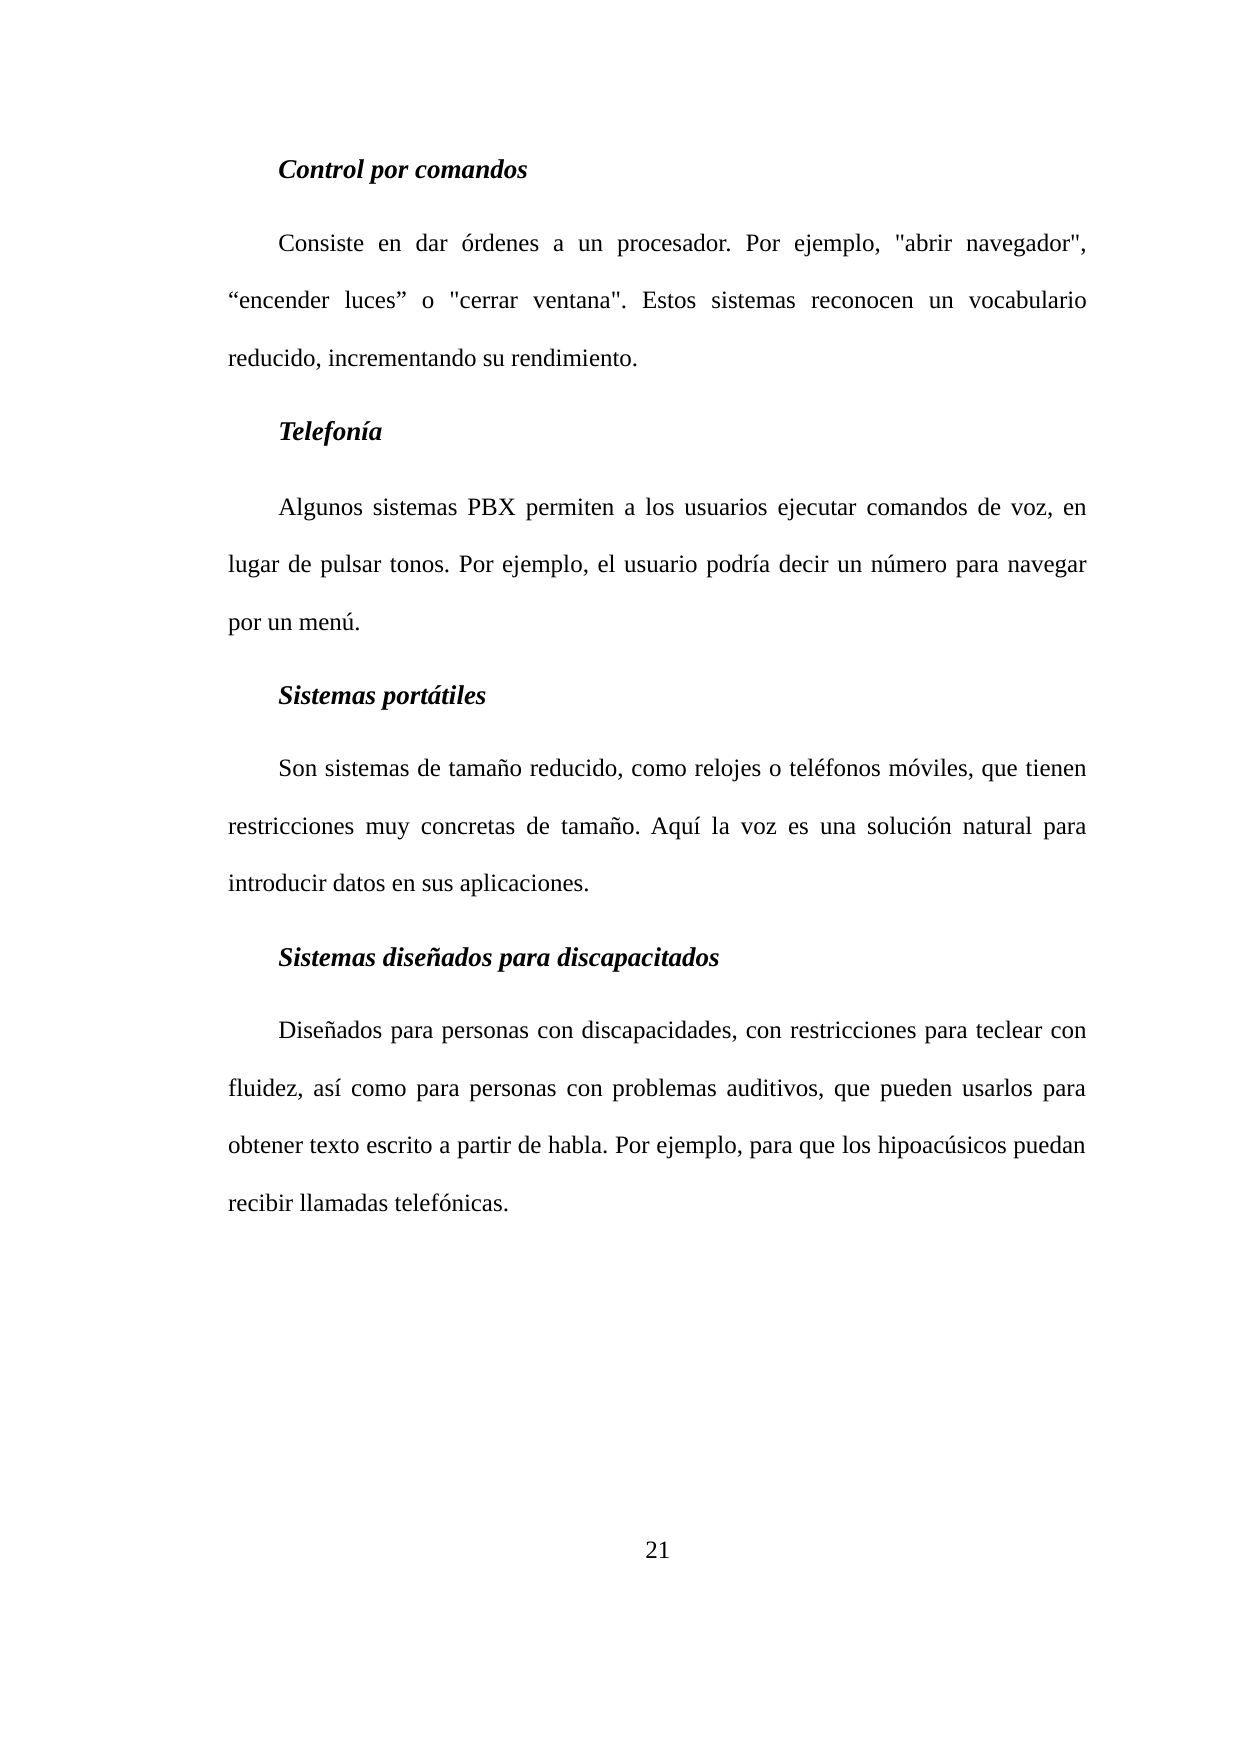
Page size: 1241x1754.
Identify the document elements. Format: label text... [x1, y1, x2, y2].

text Diseñados para personas con discapacidades, con restricciones para teclear con fluidez, así como para personas con problemas auditivos, que pueden usarlos para obtener texto escrito a partir de habla. Por ejemplo, para que los hipoacúsicos puedan recibir llamadas telefónicas. [228, 1015, 1087, 1217]
text Telefonía [228, 415, 1087, 446]
subtitle Sistemas portátiles [228, 679, 1087, 710]
text Algunos sistemas PBX permiten a los usuarios ejecutar comandos de voz, en lugar de pulsar tonos. Por ejemplo, el usuario podría decir un número para navegar por un menú. [228, 492, 1087, 635]
text Son sistemas de tamaño reducido, como relojes o teléfonos móviles, que tienen restricciones muy concretas de tamaño. Aquí la voz es una solución natural para introducir datos en sus aplicaciones. [228, 753, 1087, 897]
subtitle Control por comandos [228, 153, 1087, 184]
text Consiste en dar órdenes a un procesador. Por ejemplo, "abrir navegador", “encender luces” o "cerrar ventana". Estos sistemas reconocen un vocabulario reducido, incrementando su rendimiento. [228, 228, 1087, 371]
subtitle Sistemas diseñados para discapacitados [228, 941, 1087, 972]
